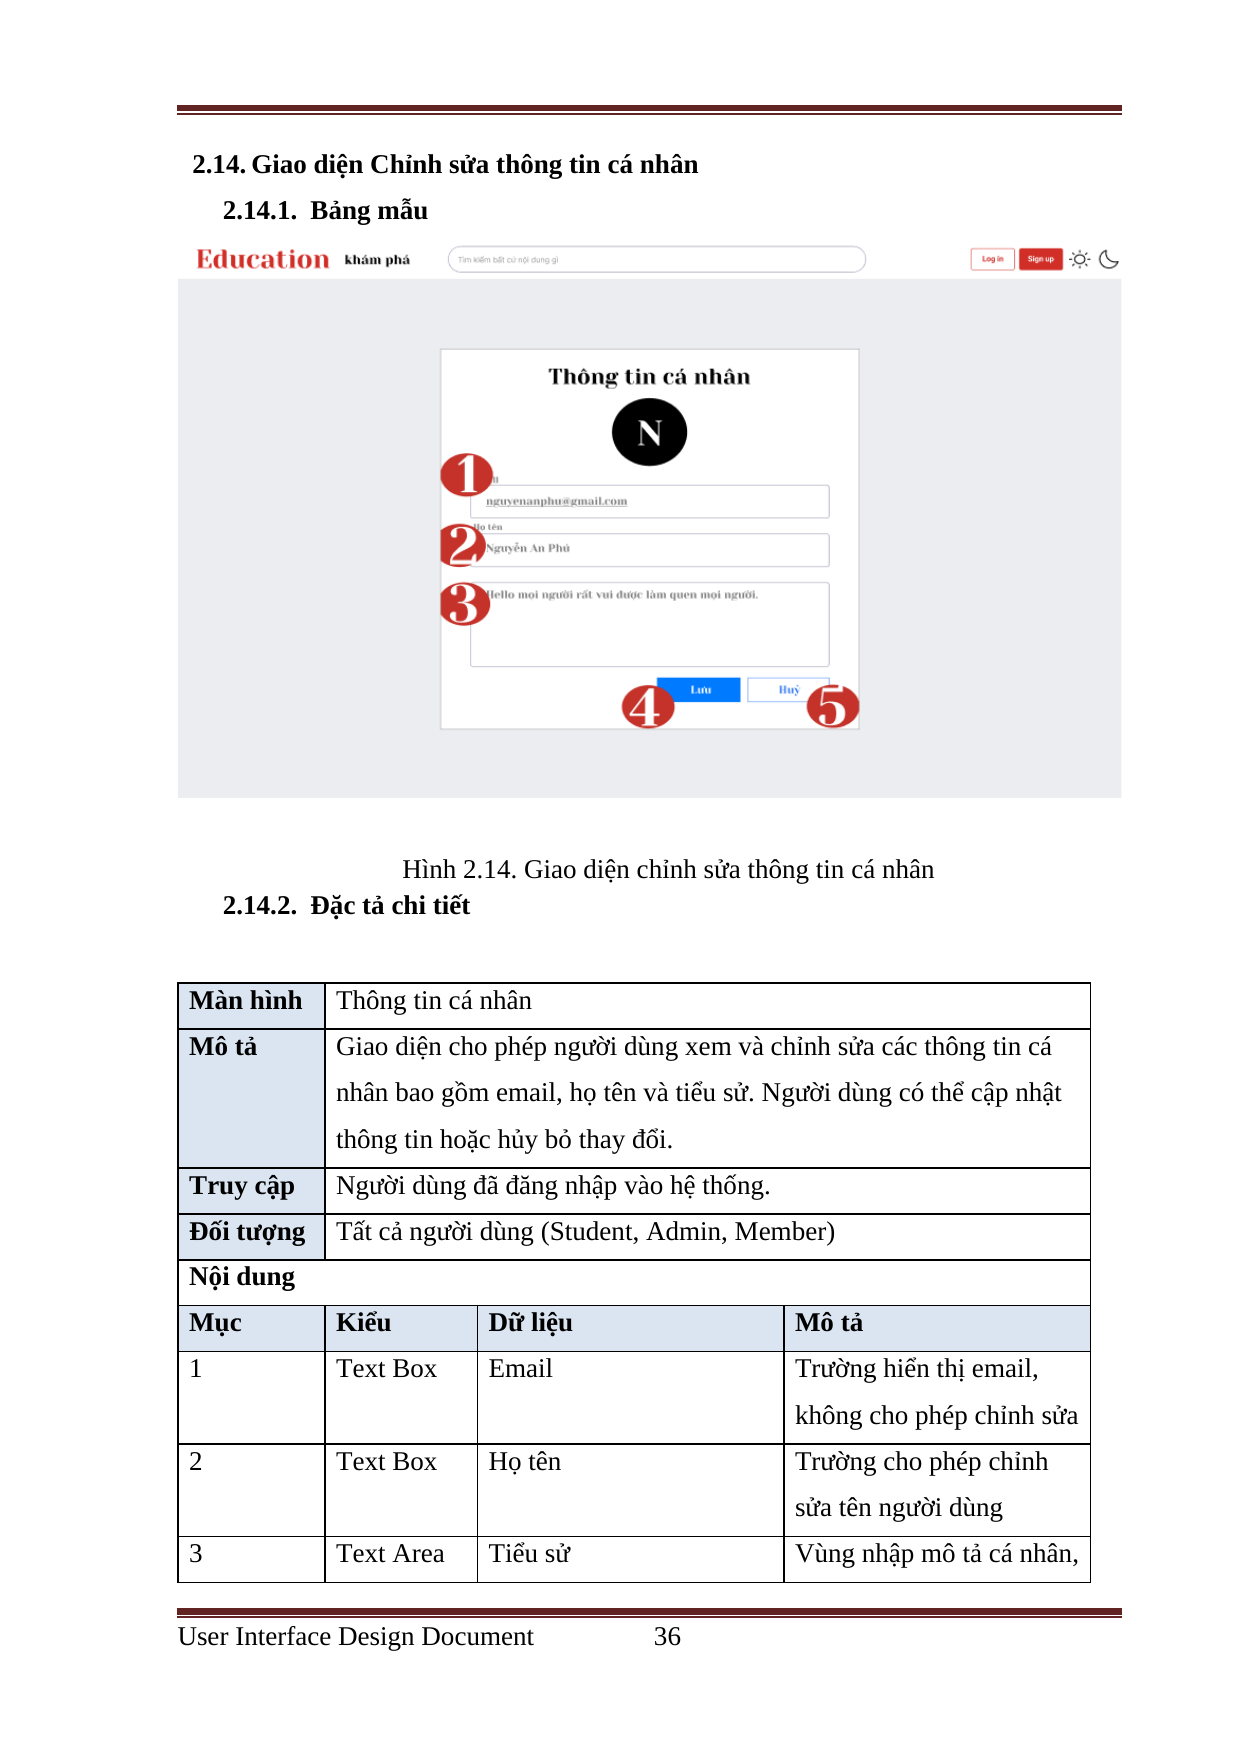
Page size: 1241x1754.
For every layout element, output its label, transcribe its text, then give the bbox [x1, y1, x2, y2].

table_cell Text Area [326, 1537, 477, 1581]
table_cell Họ tên [478, 1445, 783, 1536]
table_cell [785, 1537, 1090, 1581]
table_cell Tiểu sử [478, 1537, 783, 1581]
table_cell Text Box [326, 1352, 477, 1443]
list Hình 2.14. Giao diện chỉnh sửa thông tin cá nhân [215, 853, 1122, 884]
table_header Thông tin cá nhân [326, 984, 1090, 1028]
table_cell 1 [179, 1352, 324, 1443]
table_cell Text Box [326, 1445, 477, 1536]
list Giao diện Chỉnh sửa thông tin cá nhân [192, 148, 1122, 179]
table_cell Người dùng đã đăng nhập vào hệ thống. [326, 1169, 1090, 1213]
picture [177, 241, 1122, 798]
table_cell Email [478, 1352, 783, 1443]
table_cell 2 [179, 1445, 324, 1536]
table_cell Truy cập [179, 1169, 324, 1213]
table_cell Giao diện cho phép người dùng xem và chỉnh sửa các thông tin cá nhân bao gồm email, họ tên và tiểu sử. Người dùng có thể cập nhật thông tin hoặc hủy bỏ thay đổi. [326, 1030, 1090, 1167]
table_cell Mô tả [179, 1030, 324, 1167]
table_cell Kiểu [326, 1306, 477, 1351]
table_cell Trường hiển thị email, không cho phép chỉnh sửa [785, 1352, 1090, 1443]
list Đặc tả chi tiết [223, 889, 1122, 920]
list Bảng mẫu [223, 194, 1122, 226]
table_cell Mô tả [785, 1306, 1090, 1351]
table_cell Nội dung [179, 1261, 1090, 1305]
table_cell Mục [179, 1306, 324, 1351]
table_cell Trường cho phép chỉnh sửa tên người dùng [785, 1445, 1090, 1536]
table_cell Đối tượng [179, 1215, 324, 1259]
table_cell Tất cả người dùng (Student, Admin, Member) [326, 1215, 1090, 1259]
table_cell Dữ liệu [478, 1306, 783, 1351]
table_cell 3 [179, 1537, 324, 1581]
table_header Màn hình [179, 984, 324, 1028]
